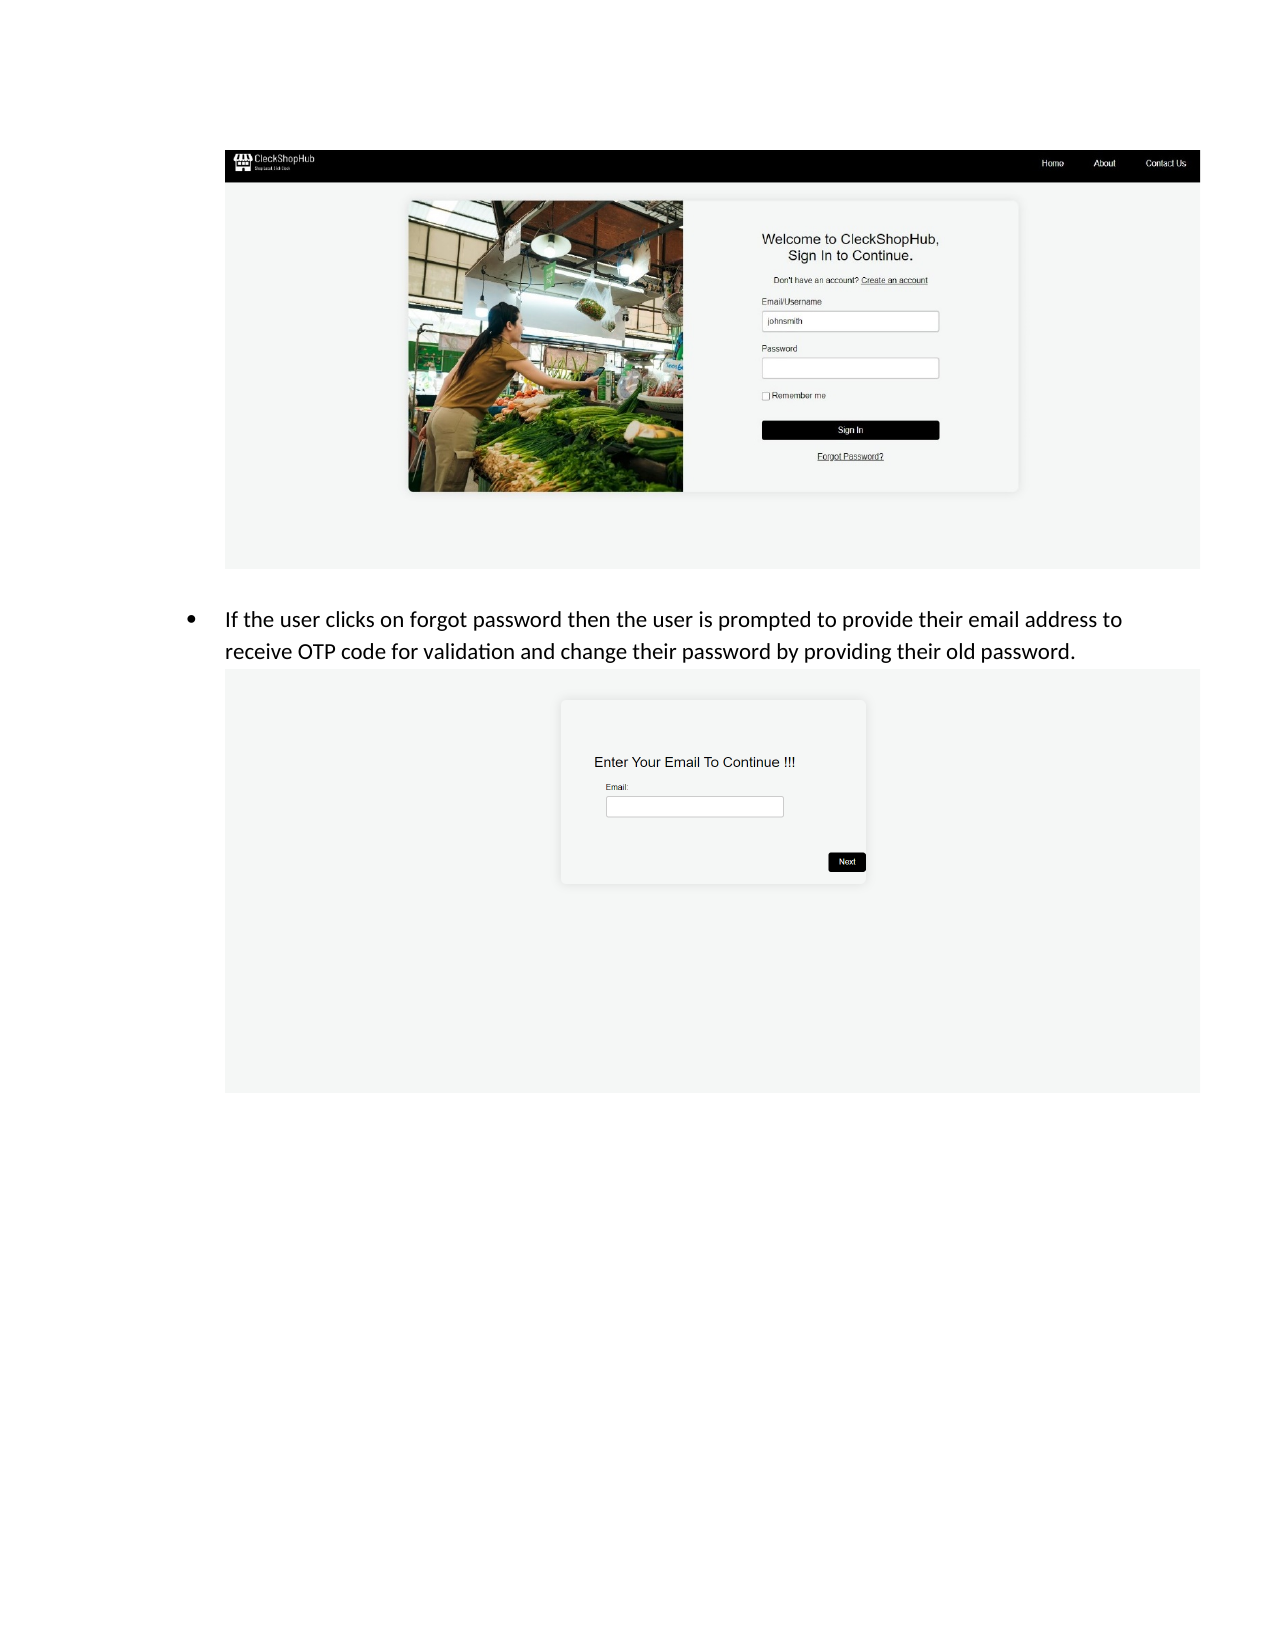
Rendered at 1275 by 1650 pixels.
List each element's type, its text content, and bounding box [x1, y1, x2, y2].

picture [225, 669, 1200, 1093]
picture [225, 150, 1200, 569]
list If the user clicks on forgot password then the user is prompted to provide their email address to receive OTP code for validation and change their password by providing their old password. [187, 605, 1125, 666]
